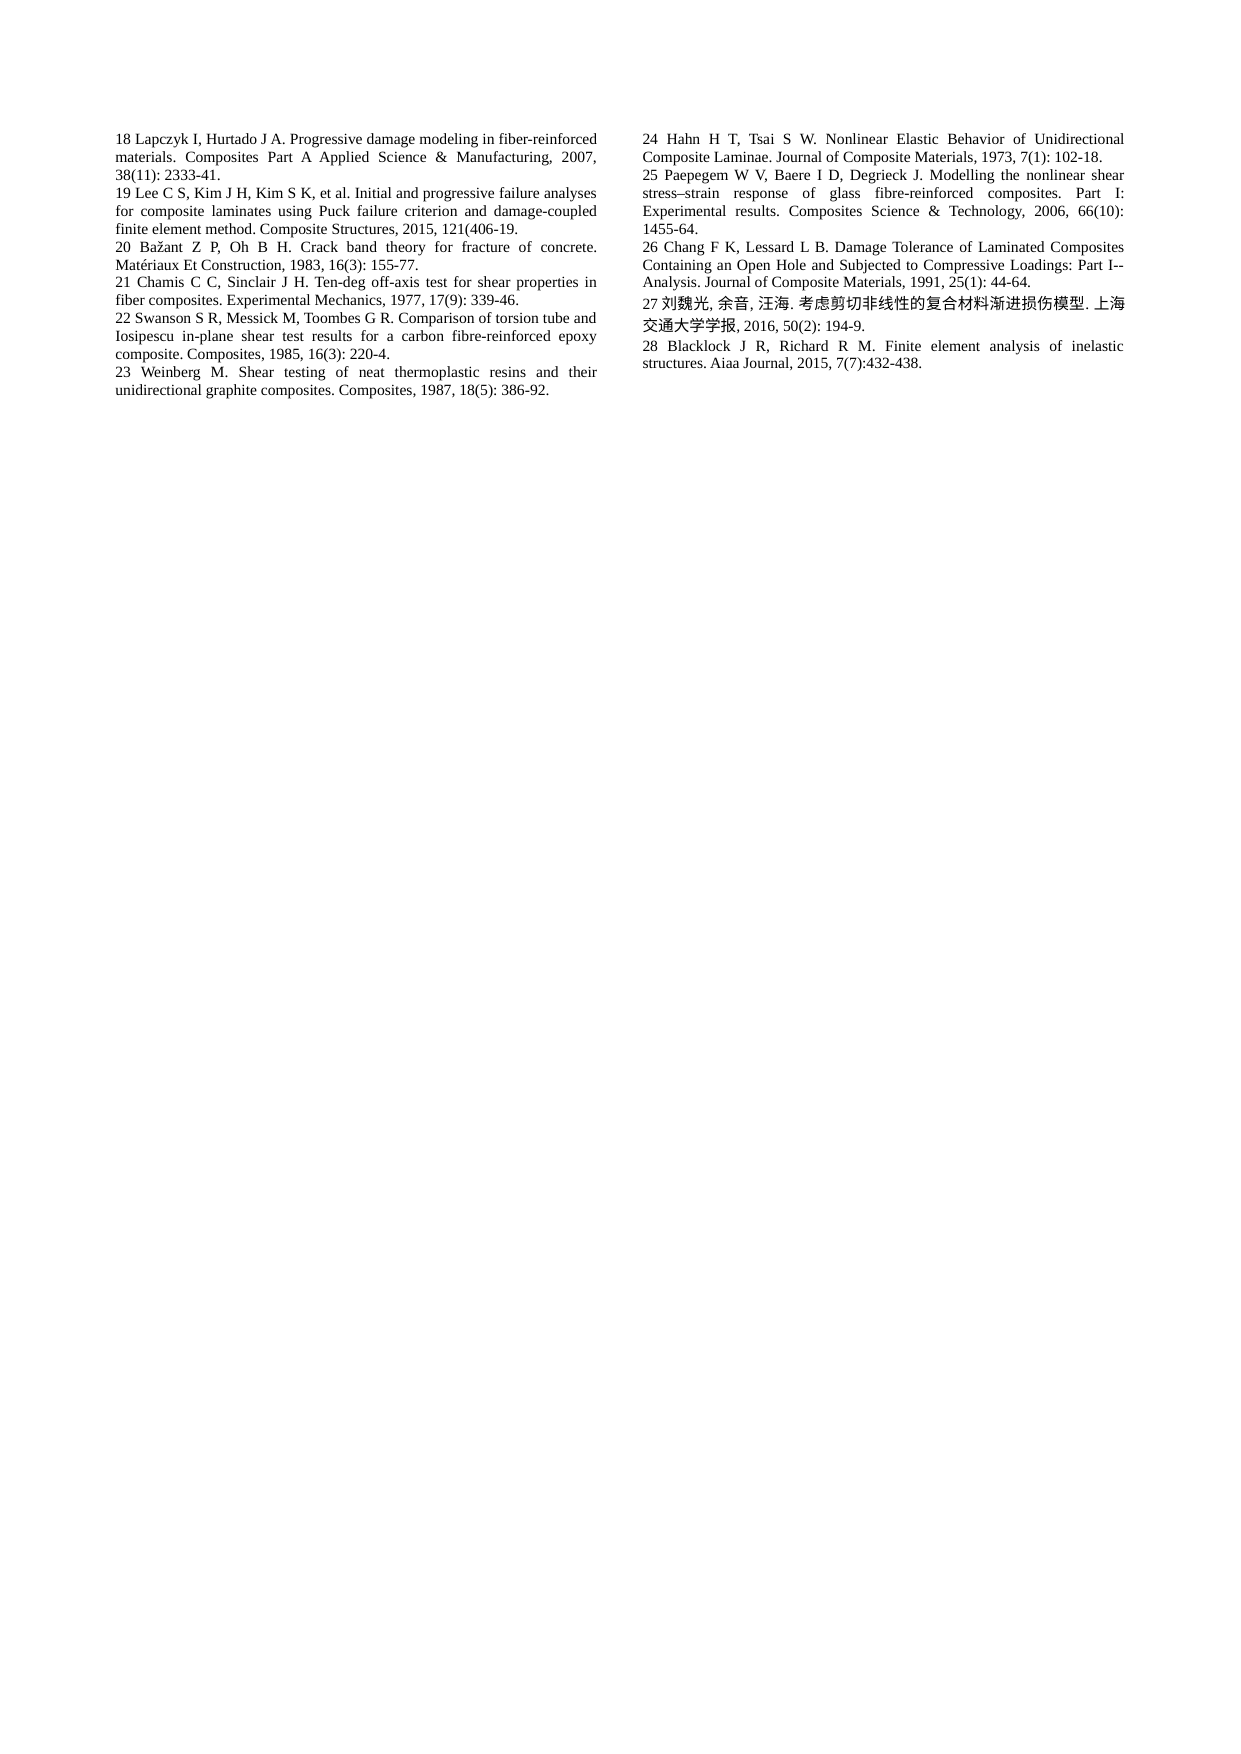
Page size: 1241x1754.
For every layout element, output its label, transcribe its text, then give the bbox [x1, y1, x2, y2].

text 26 Chang F K, Lessard L B. Damage Tolerance of Laminated Composites Containing an Open Hole and Subjected to Compressive Loadings: Part I--Analysis. Journal of Composite Materials, 1991, 25(1): 44-64. [642, 237, 1125, 291]
text 24 Hahn H T, Tsai S W. Nonlinear Elastic Behavior of Unidirectional Composite Laminae. Journal of Composite Materials, 1973, 7(1): 102-18. [642, 130, 1125, 166]
text 27刘魏光, 余音, 汪海. 考虑剪切非线性的复合材料渐进损伤模型. 上海交通大学学报, 2016, 50(2): 194-9. [642, 291, 1125, 336]
text 23 Weinberg M. Shear testing of neat thermoplastic resins and their unidirectional graphite composites. Composites, 1987, 18(5): 386-92. [115, 363, 598, 399]
text 22 Swanson S R, Messick M, Toombes G R. Comparison of torsion tube and Iosipescu in-plane shear test results for a carbon fibre-reinforced epoxy composite. Composites, 1985, 16(3): 220-4. [115, 309, 598, 363]
text 25 Paepegem W V, Baere I D, Degrieck J. Modelling the nonlinear shear stress–strain response of glass fibre-reinforced composites. Part I: Experimental results. Composites Science & Technology, 2006, 66(10): 1455-64. [642, 166, 1125, 237]
text 18 Lapczyk I, Hurtado J A. Progressive damage modeling in fiber-reinforced materials. Composites Part A Applied Science & Manufacturing, 2007, 38(11): 2333-41. [115, 130, 598, 184]
text 19 Lee C S, Kim J H, Kim S K, et al. Initial and progressive failure analyses for composite laminates using Puck failure criterion and damage-coupled finite element method. Composite Structures, 2015, 121(406-19. [115, 184, 598, 237]
text 21 Chamis C C, Sinclair J H. Ten-deg off-axis test for shear properties in fiber composites. Experimental Mechanics, 1977, 17(9): 339-46. [115, 273, 598, 309]
text 20 Bažant Z P, Oh B H. Crack band theory for fracture of concrete. Matériaux Et Construction, 1983, 16(3): 155-77. [115, 237, 598, 273]
text 28 Blacklock J R, Richard R M. Finite element analysis of inelastic structures. Aiaa Journal, 2015, 7(7):432-438. [642, 336, 1125, 372]
